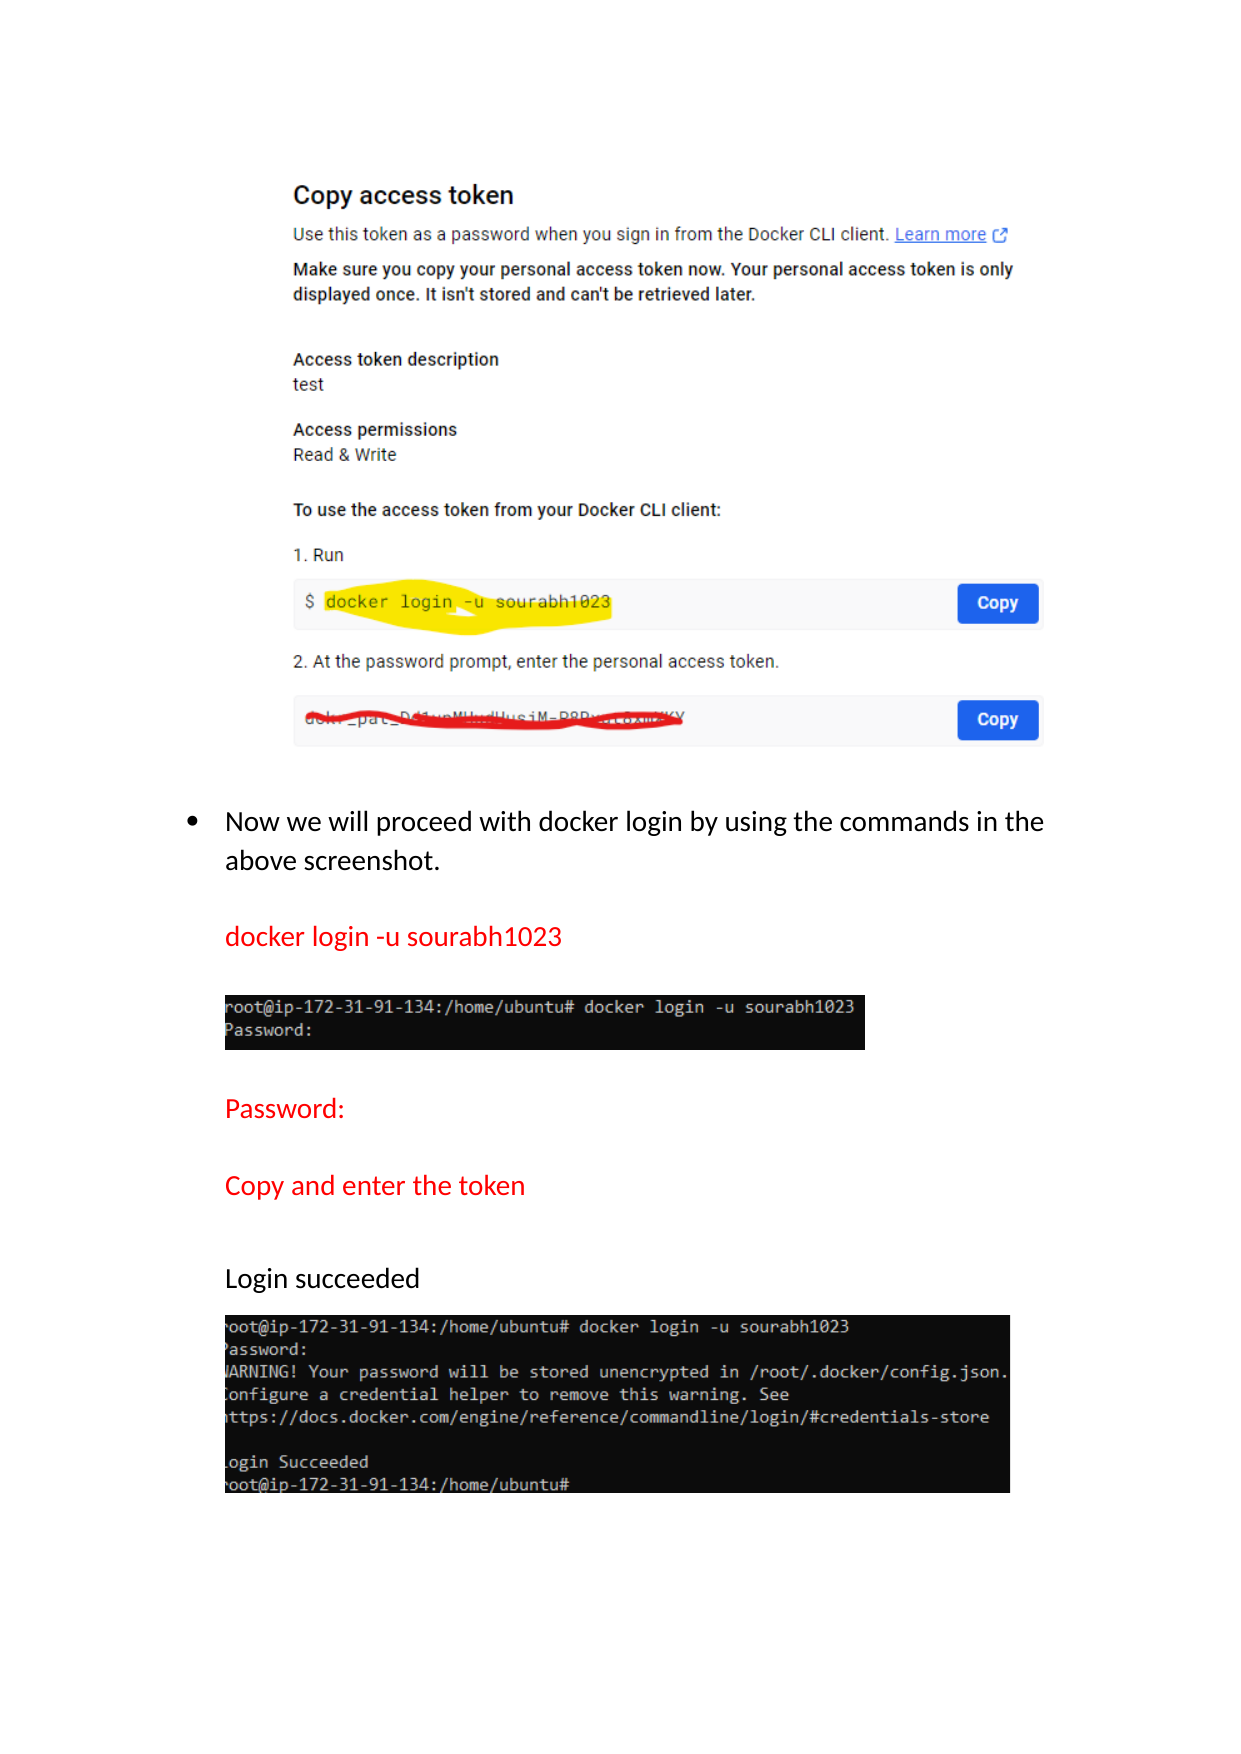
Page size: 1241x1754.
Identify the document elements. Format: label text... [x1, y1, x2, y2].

picture [225, 1315, 1011, 1493]
picture [225, 995, 865, 1050]
list docker login -u sourabh1023 [225, 918, 1090, 954]
list Password: [225, 1090, 1090, 1125]
text Login succeeded [150, 1260, 1090, 1296]
picture [225, 150, 1064, 763]
list Now we will proceed with docker login by using the commands in the above screenshot. [187, 803, 1090, 877]
list Copy and enter the token [225, 1167, 1090, 1202]
